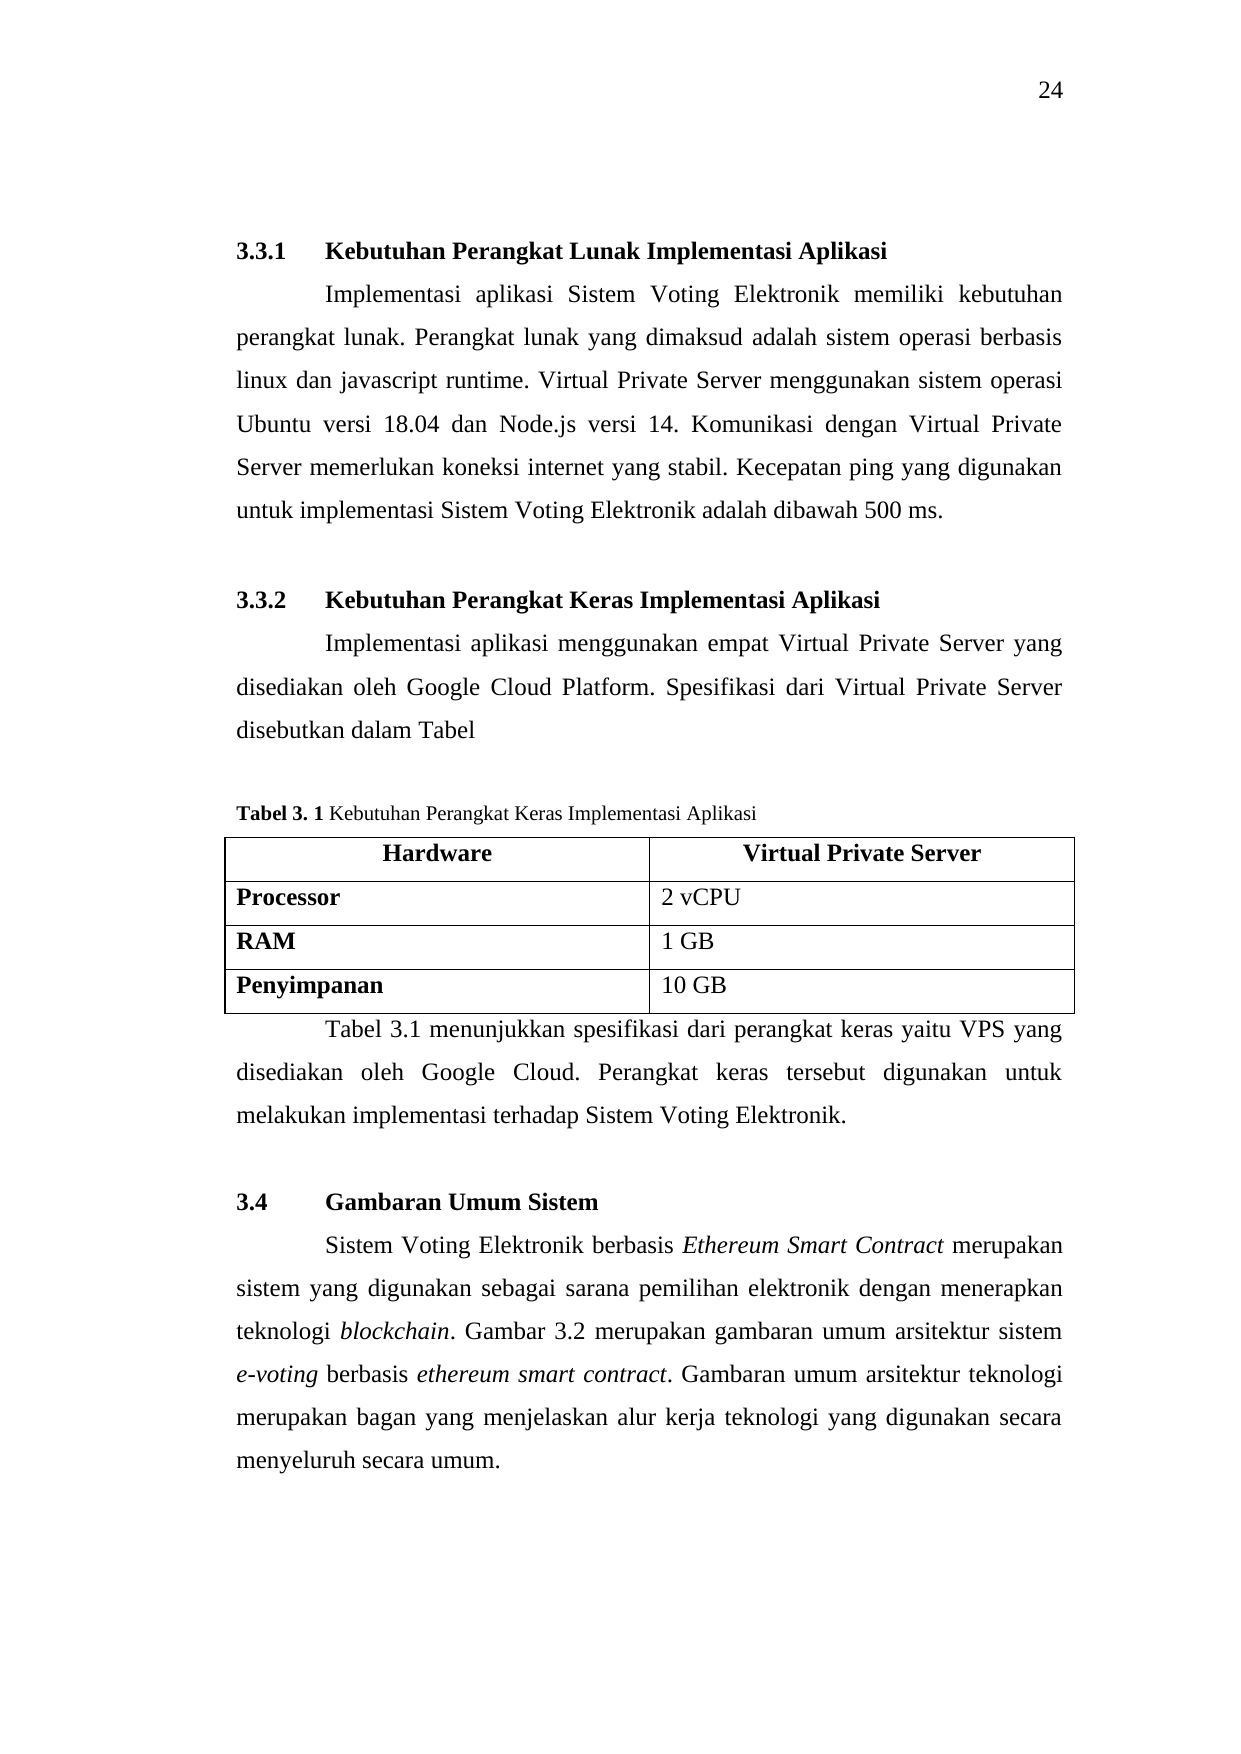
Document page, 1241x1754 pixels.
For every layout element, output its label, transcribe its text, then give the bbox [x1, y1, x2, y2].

table_cell 1 GB [650, 926, 1074, 969]
table_cell RAM [226, 926, 649, 969]
subtitle Gambaran Umum Sistem [236, 1187, 1063, 1216]
text Tabel 3. 1 Kebutuhan Perangkat Keras Implementasi Aplikasi [236, 801, 1063, 825]
table_cell 10 GB [650, 970, 1074, 1013]
table_cell 2 vCPU [650, 882, 1074, 925]
table_cell Penyimpanan [226, 970, 649, 1013]
text Implementasi aplikasi Sistem Voting Elektronik memiliki kebutuhan perangkat lunak. Perangkat lunak yang dimaksud adalah sistem operasi berbasis linux dan javascript runtime. Virtual Private Server menggunakan sistem operasi Ubuntu versi 18.04 dan Node.js versi 14. Komunikasi dengan Virtual Private Server memerlukan koneksi internet yang stabil. Kecepatan ping yang digunakan untuk implementasi Sistem Voting Elektronik adalah dibawah 500 ms. [236, 279, 1063, 524]
table_header Virtual Private Server [650, 838, 1074, 881]
text Implementasi aplikasi menggunakan empat Virtual Private Server yang disediakan oleh Google Cloud Platform. Spesifikasi dari Virtual Private Server disebutkan dalam Tabel [236, 628, 1063, 743]
subtitle Kebutuhan Perangkat Keras Implementasi Aplikasi [236, 585, 1063, 614]
table_cell Processor [226, 882, 649, 925]
table_header Hardware [226, 838, 649, 881]
text Sistem Voting Elektronik berbasis Ethereum Smart Contract merupakan sistem yang digunakan sebagai sarana pemilihan elektronik dengan menerapkan teknologi blockchain. Gambar 3.2 merupakan gambaran umum arsitektur sistem e-voting berbasis ethereum smart contract. Gambaran umum arsitektur teknologi merupakan bagan yang menjelaskan alur kerja teknologi yang digunakan secara menyeluruh secara umum. [236, 1230, 1063, 1474]
text Tabel 3.1 menunjukkan spesifikasi dari perangkat keras yaitu VPS yang disediakan oleh Google Cloud. Perangkat keras tersebut digunakan untuk melakukan implementasi terhadap Sistem Voting Elektronik. [236, 1014, 1063, 1129]
subtitle Kebutuhan Perangkat Lunak Implementasi Aplikasi [236, 236, 1063, 265]
